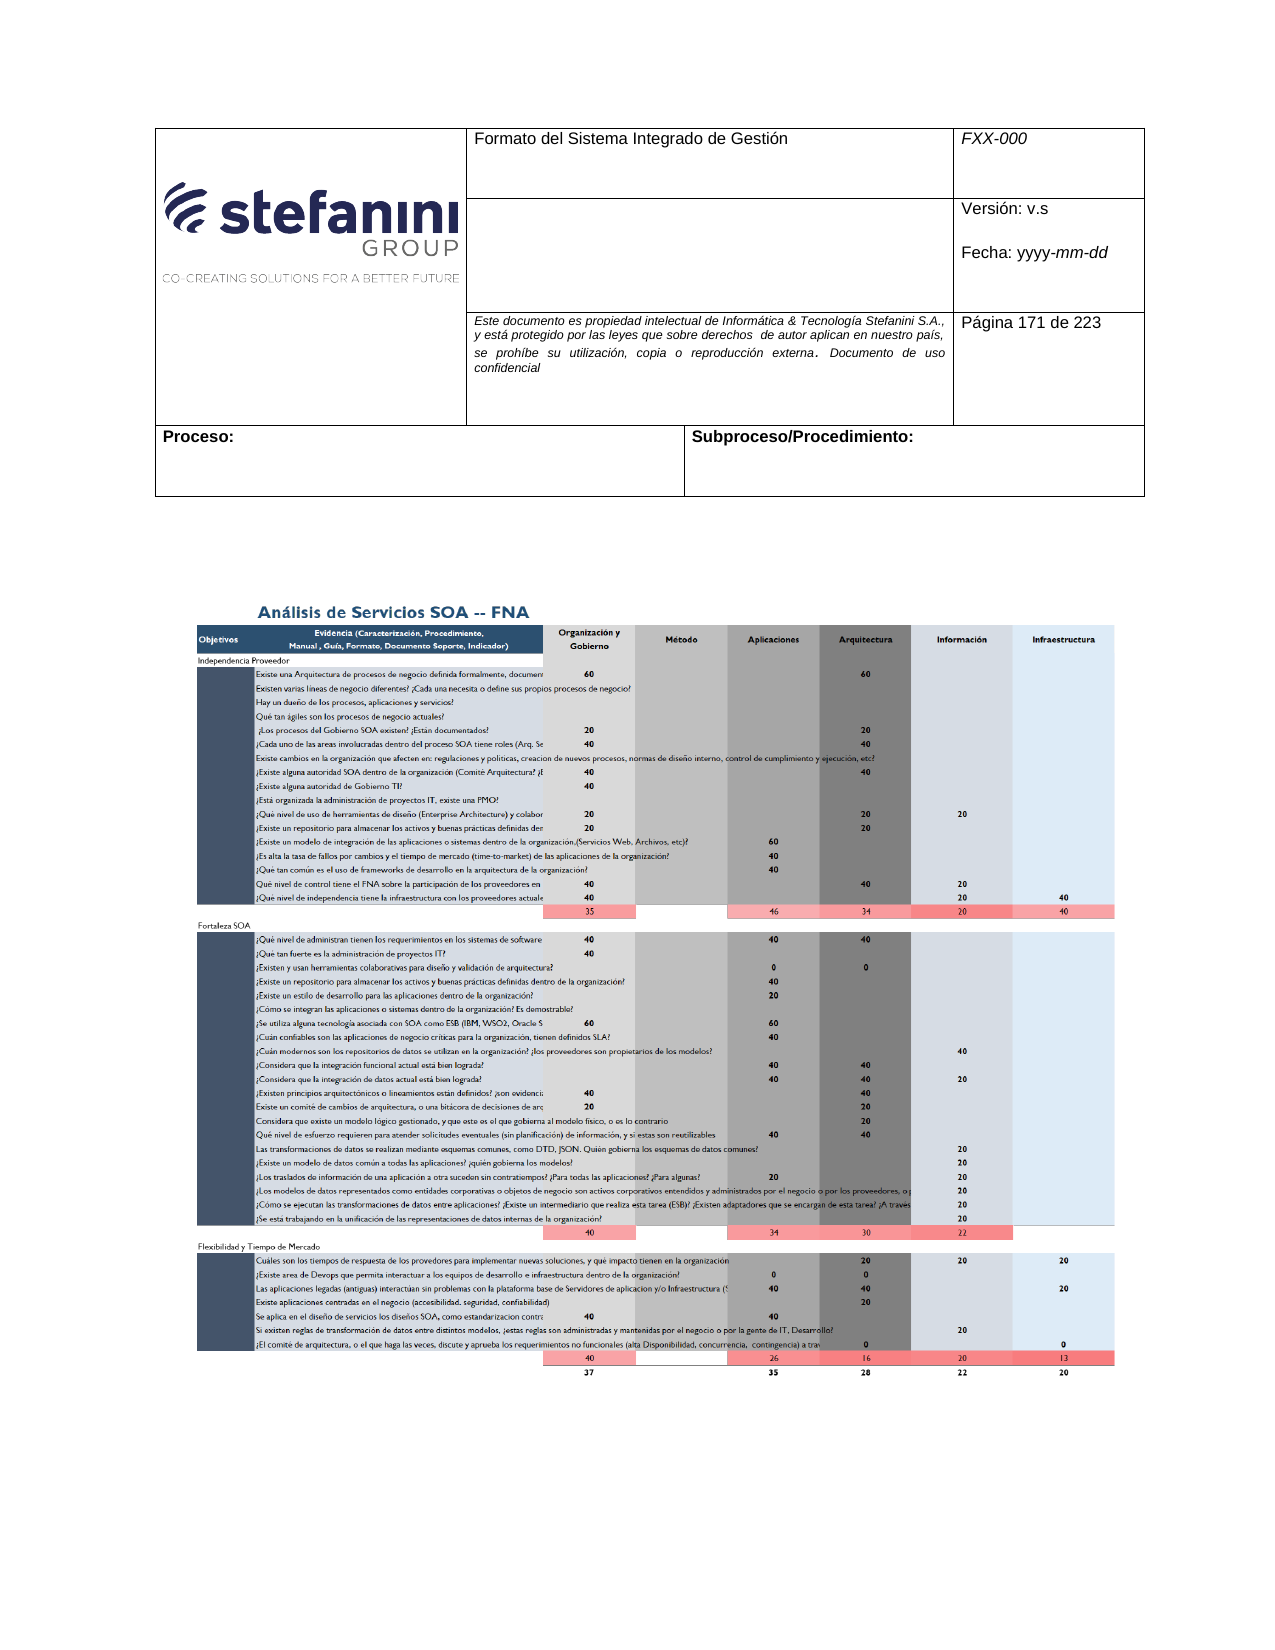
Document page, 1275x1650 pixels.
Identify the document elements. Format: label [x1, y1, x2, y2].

picture [196, 599, 1115, 1376]
picture [162, 182, 460, 286]
